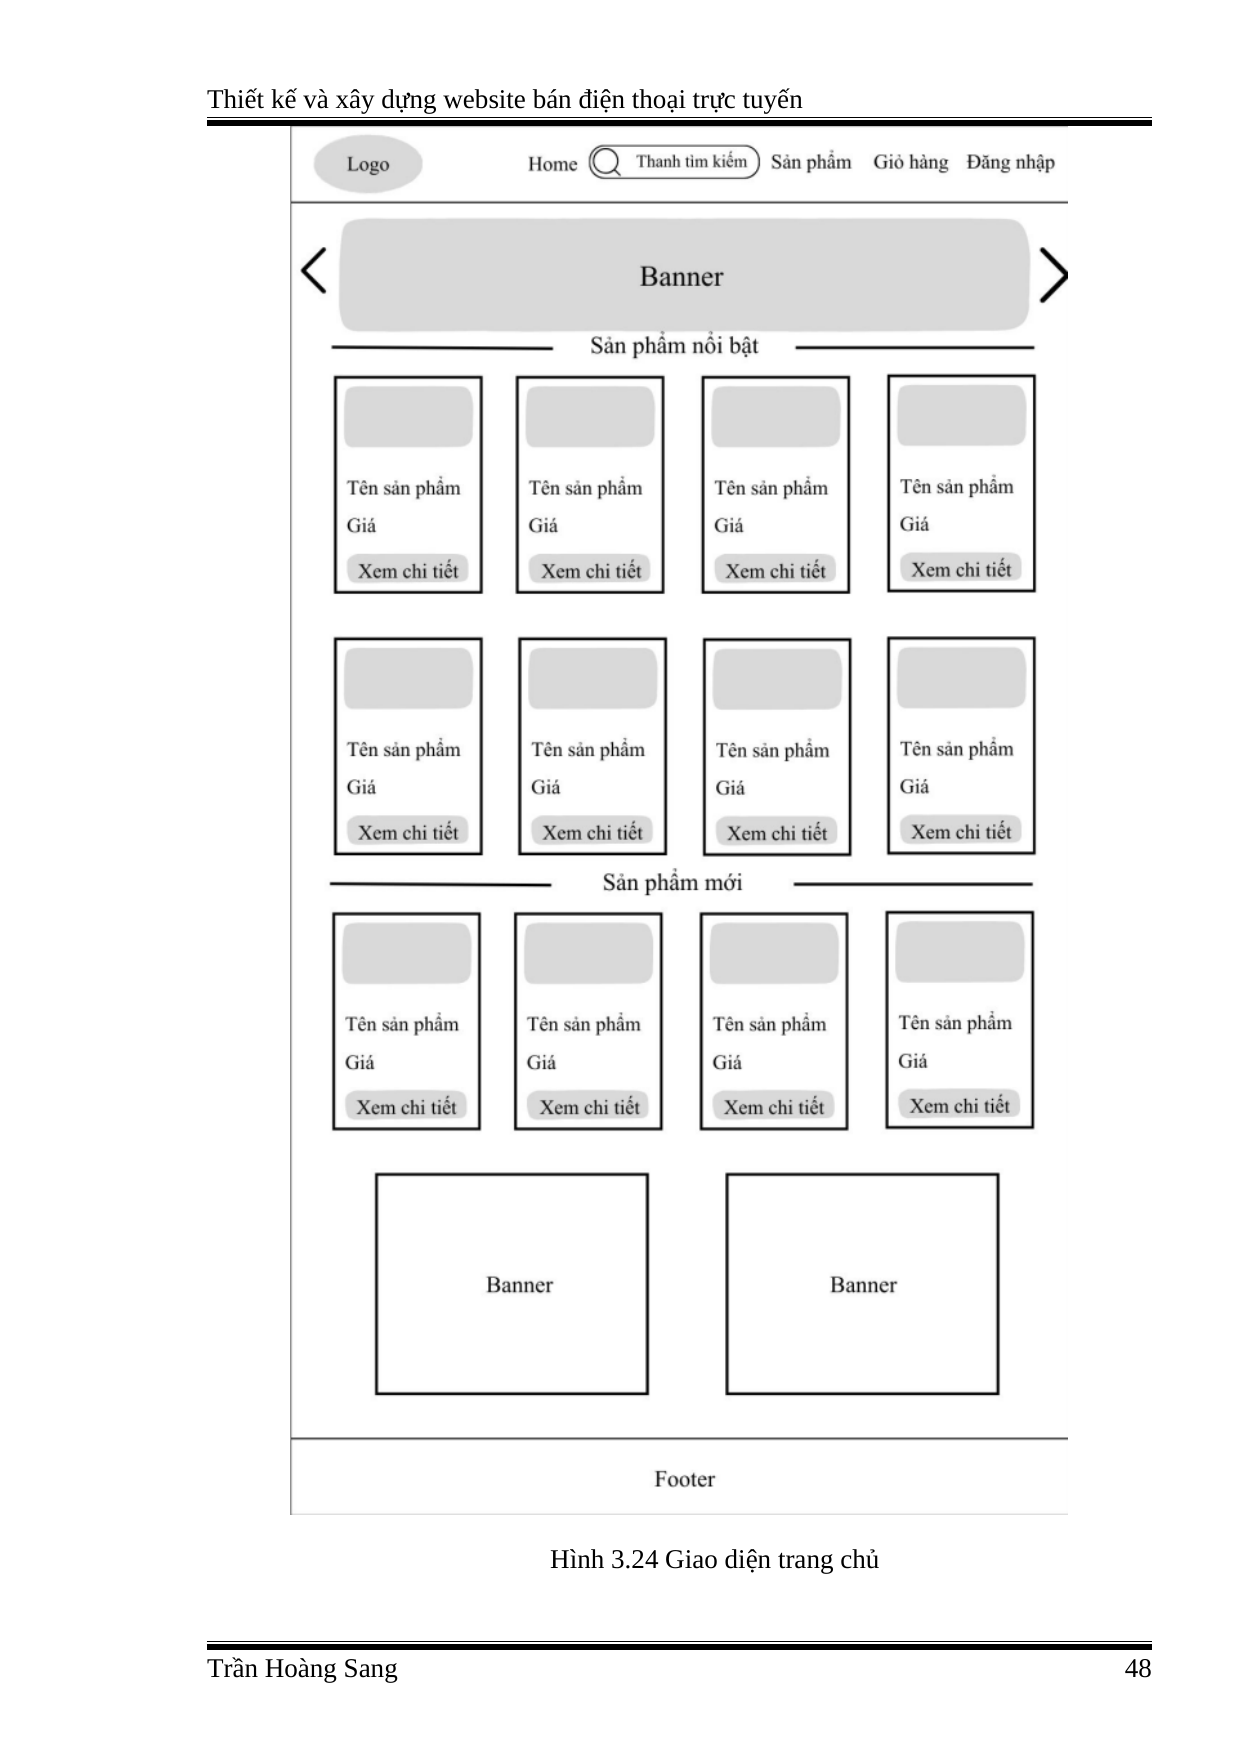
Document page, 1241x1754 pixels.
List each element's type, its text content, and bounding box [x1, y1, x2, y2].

picture [290, 126, 1068, 1515]
text Hình 3.14 Giao diện trang chủ [207, 1543, 1152, 1574]
